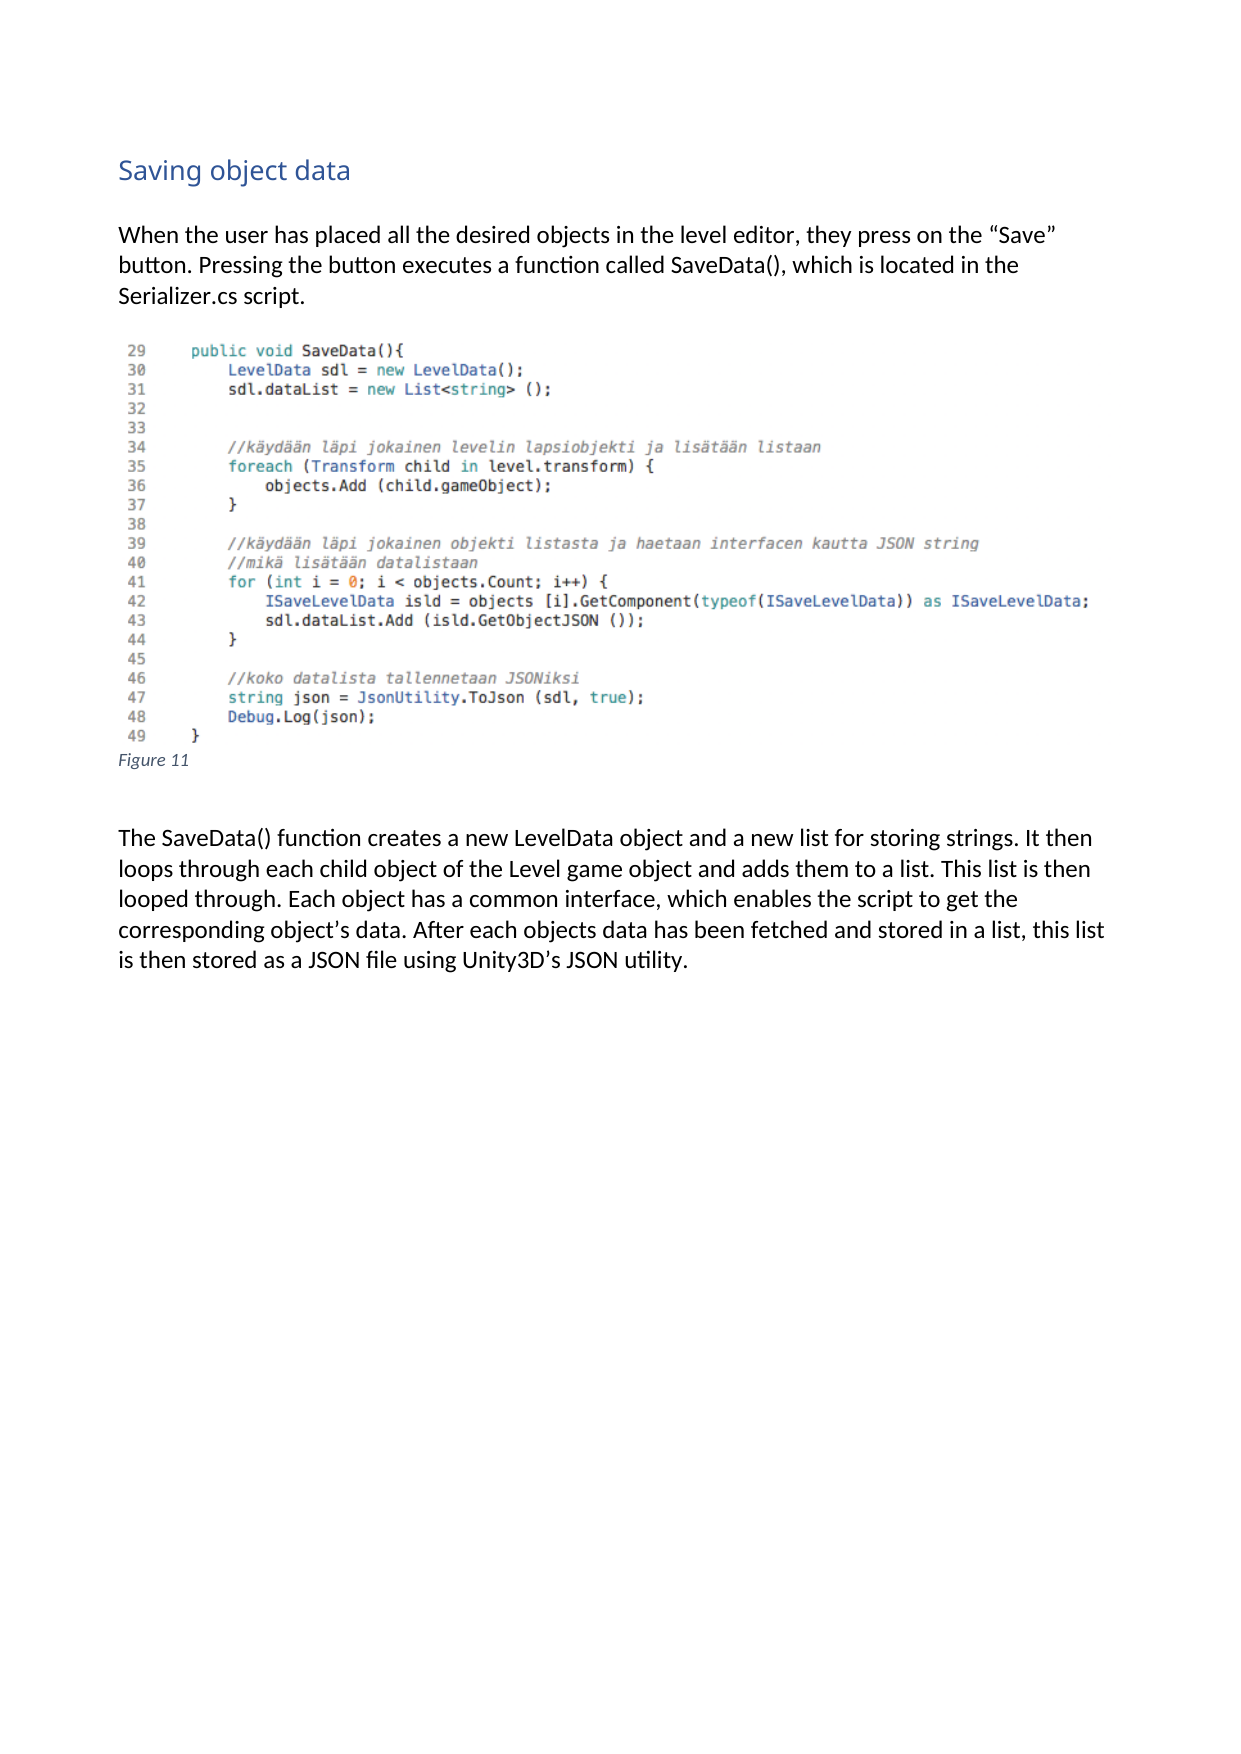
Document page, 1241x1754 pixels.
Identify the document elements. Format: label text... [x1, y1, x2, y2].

text Figure 11 [118, 748, 1122, 771]
text When the user has placed all the desired objects in the level editor, they press on the “Save” button. Pressing the button executes a function called SaveData(), which is located in the Serializer.cs script. [118, 219, 1122, 311]
text The SaveData() function creates a new LevelData object and a new list for storing strings. It then loops through each child object of the Level game object and adds them to a list. This list is then looped through. Each object has a common interface, which enables the script to get the corresponding object’s data. After each objects data has been fetched and stored in a list, this list is then stored as a JSON file using Unity3D’s JSON utility. [118, 822, 1122, 975]
picture [118, 341, 1122, 748]
subtitle Saving object data [118, 152, 1122, 189]
